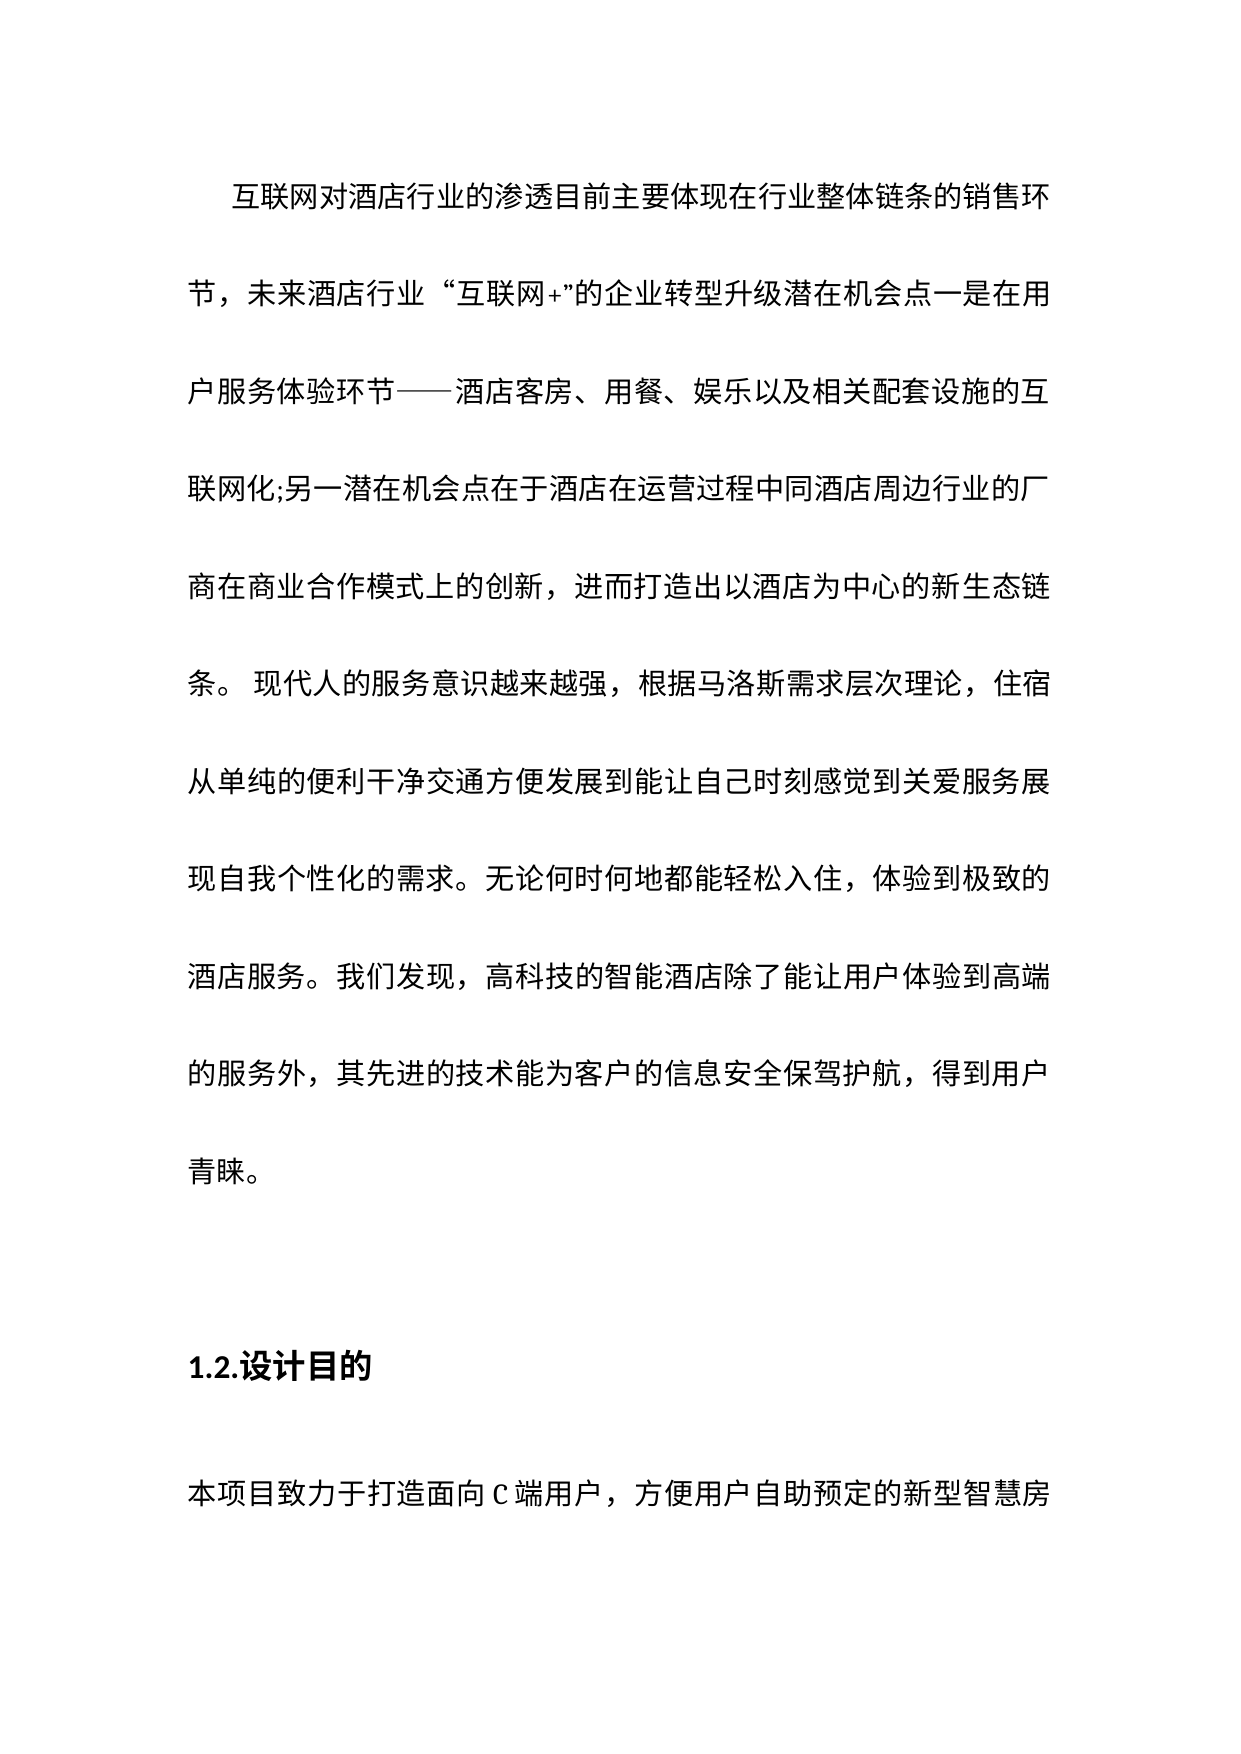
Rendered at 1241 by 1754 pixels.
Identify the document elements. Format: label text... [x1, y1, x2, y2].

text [187, 1459, 1053, 1524]
text 互联网对酒店行业的渗透目前主要体现在行业整体链条的销售环节，未来酒店行业“互联网+”的企业转型升级潜在机会点一是在用户服务体验环节——酒店客房、用餐、娱乐以及相关配套设施的互联网化;另一潜在机会点在于酒店在运营过程中同酒店周边行业的厂商在商业合作模式上的创新，进而打造出以酒店为中心的新生态链条。 现代人的服务意识越来越强，根据马洛斯需求层次理论，住宿从单纯的便利干净交通方便发展到能让自己时刻感觉到关爱服务展现自我个性化的需求。无论何时何地都能轻松入住，体验到极致的酒店服务。我们发现，高科技的智能酒店除了能让用户体验到高端的服务外，其先进的技术能为客户的信息安全保驾护航，得到用户青睐。 [187, 162, 1053, 1202]
subtitle 1.2.设计目的 [187, 1332, 1053, 1397]
